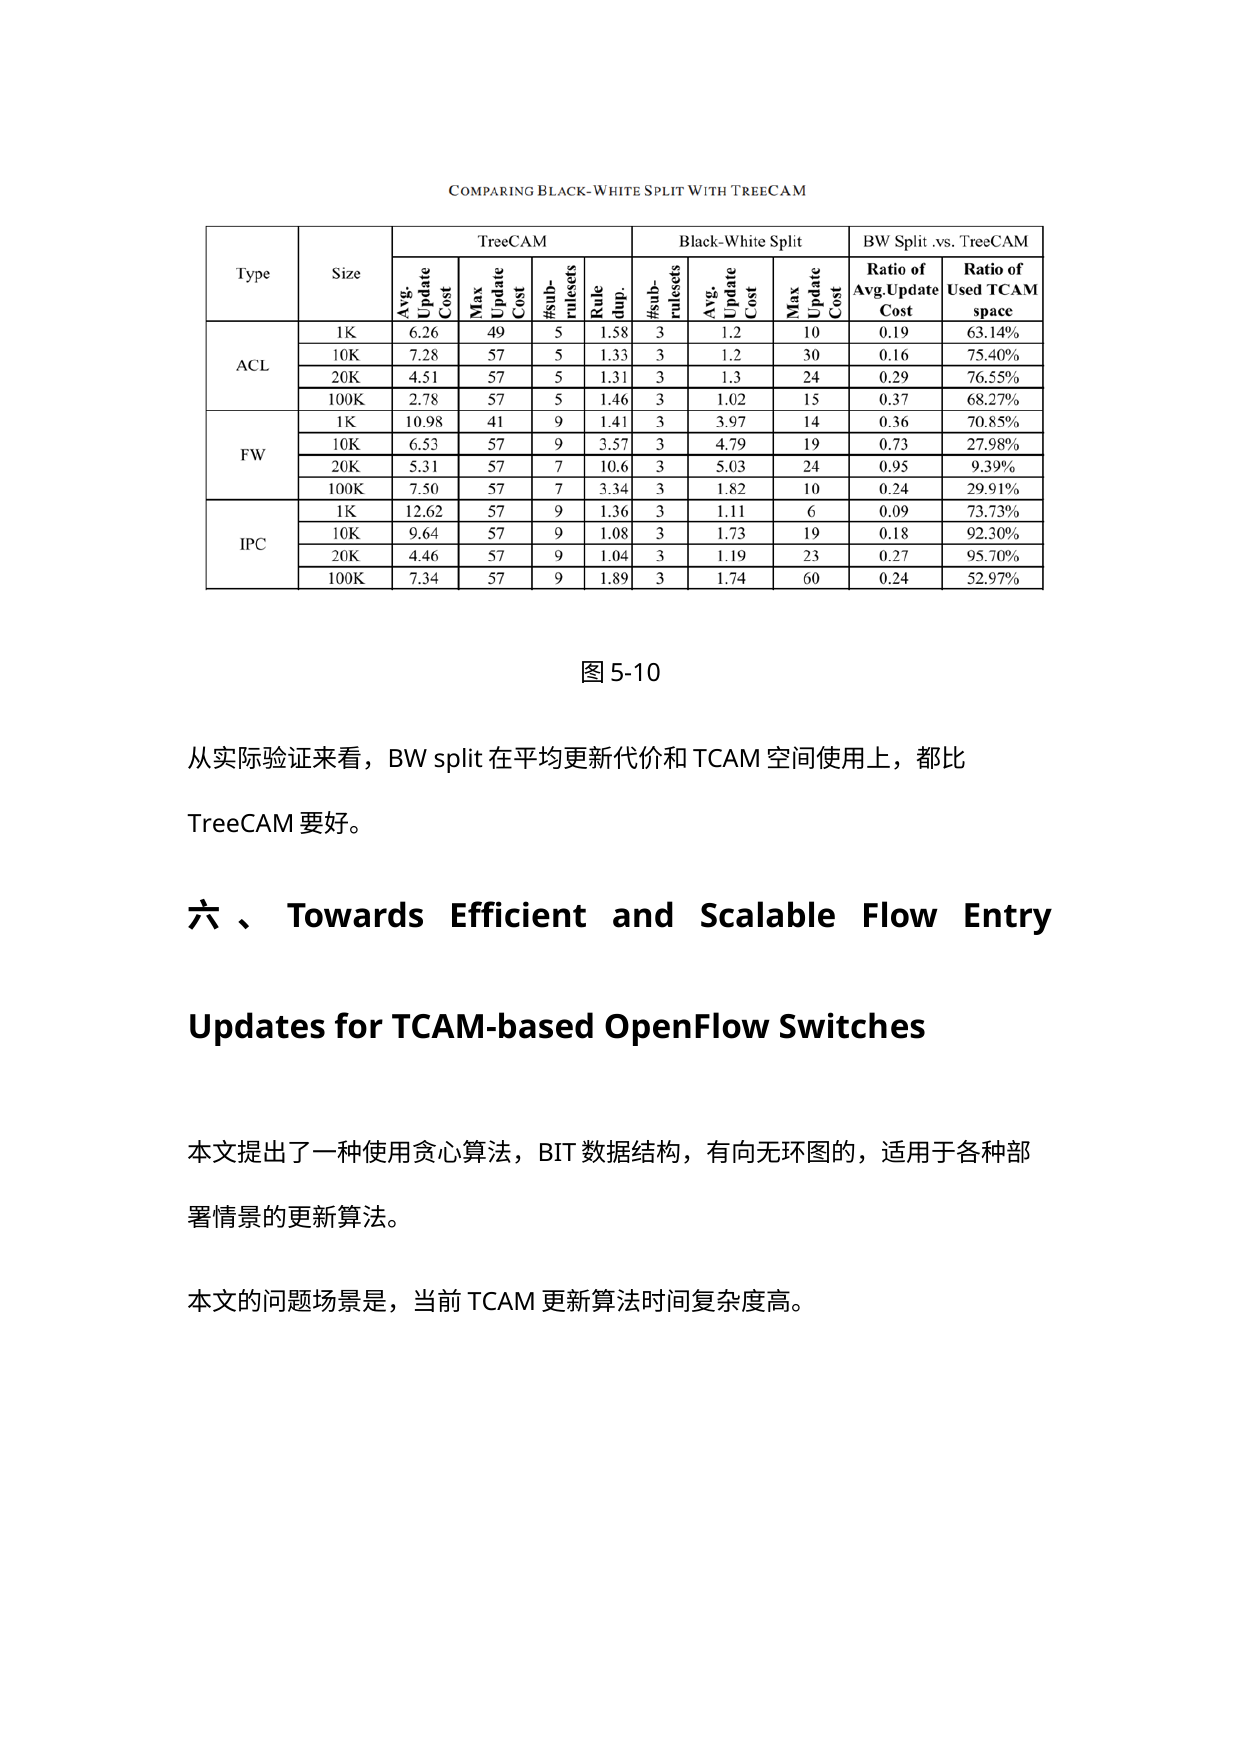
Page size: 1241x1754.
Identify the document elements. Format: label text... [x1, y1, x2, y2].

text 从实际验证来看，BW split在平均更新代价和TCAM空间使用上，都比TreeCAM要好。 [187, 724, 1053, 854]
text 本文的问题场景是，当前TCAM更新算法时间复杂度高。 [187, 1267, 1053, 1332]
picture [187, 177, 1064, 602]
text 本文提出了一种使用贪心算法，BIT数据结构，有向无环图的，适用于各种部署情景的更新算法。 [187, 1118, 1053, 1248]
text 图5-10 [187, 638, 1053, 703]
subtitle 六、Towards Efficient and Scalable Flow Entry Updates for TCAM-based OpenFlow Switches [187, 881, 1053, 1058]
